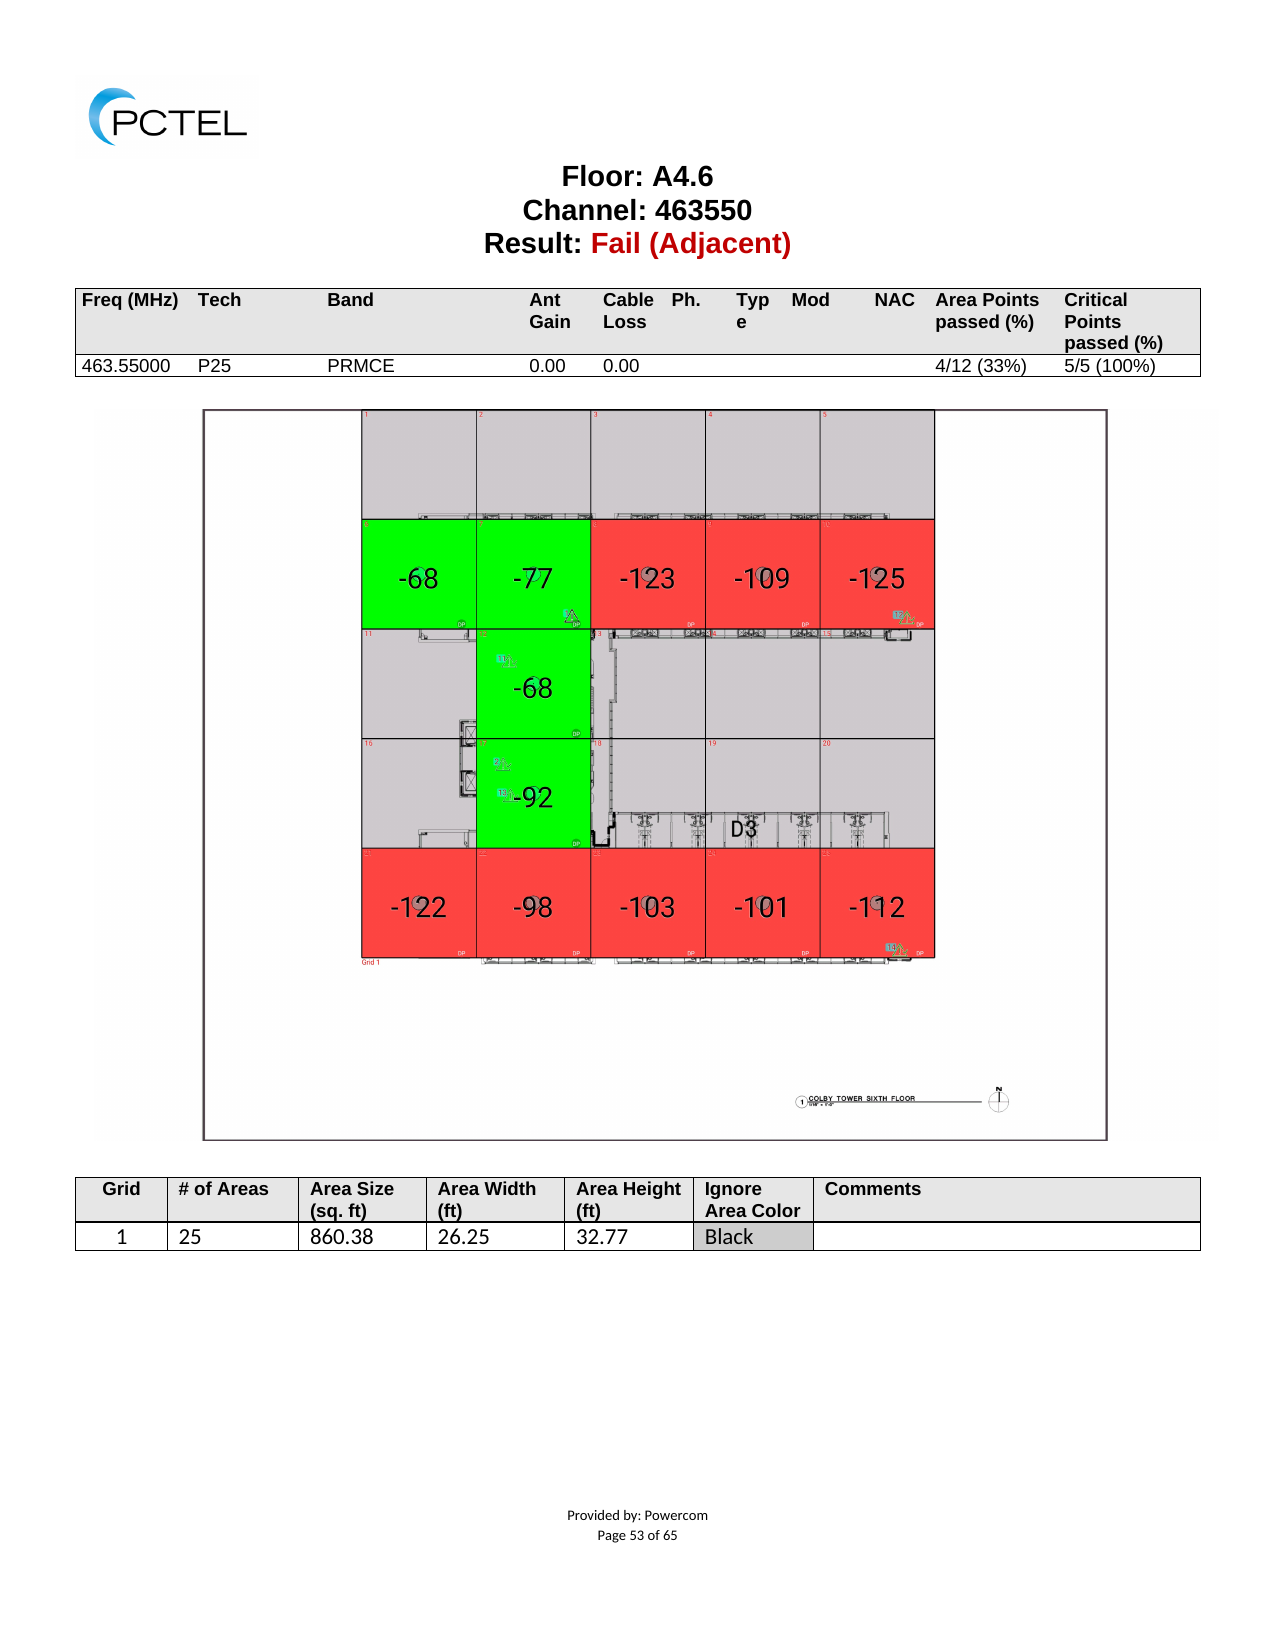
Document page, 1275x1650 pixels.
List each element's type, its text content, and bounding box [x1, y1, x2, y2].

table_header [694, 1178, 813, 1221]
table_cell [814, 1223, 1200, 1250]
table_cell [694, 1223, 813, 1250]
text Channel: 463550 [75, 192, 1200, 226]
text Result: Fail (Adjacent) [75, 226, 1200, 259]
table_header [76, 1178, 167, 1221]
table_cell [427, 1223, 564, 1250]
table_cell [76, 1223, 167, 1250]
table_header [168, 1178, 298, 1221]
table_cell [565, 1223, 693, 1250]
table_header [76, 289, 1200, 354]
picture [93, 409, 1219, 1141]
text Floor: A4.6 [75, 103, 1200, 192]
picture [75, 75, 260, 103]
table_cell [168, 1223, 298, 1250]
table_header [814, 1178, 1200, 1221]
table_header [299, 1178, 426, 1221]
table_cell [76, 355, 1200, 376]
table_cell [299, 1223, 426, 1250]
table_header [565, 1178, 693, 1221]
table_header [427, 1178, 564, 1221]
